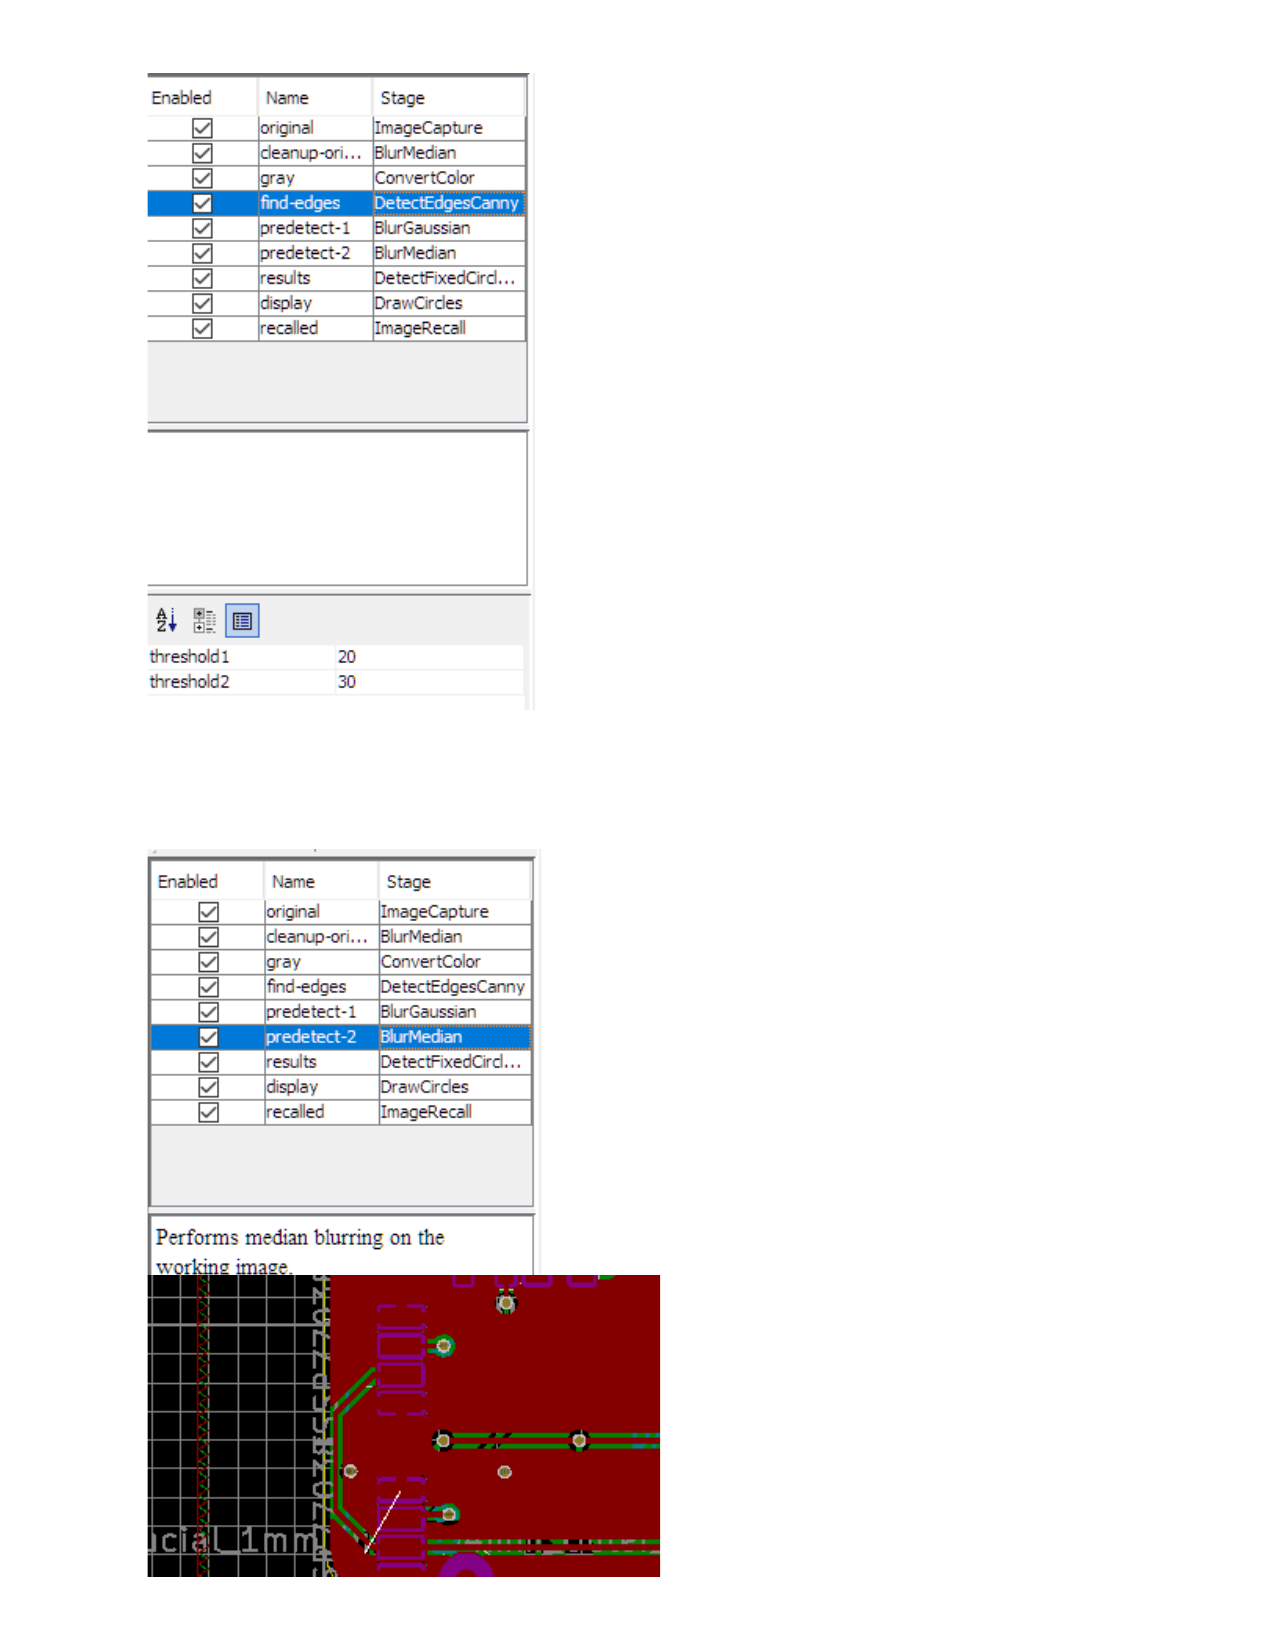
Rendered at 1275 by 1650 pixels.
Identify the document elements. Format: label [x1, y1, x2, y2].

picture [147, 73, 536, 710]
picture [147, 849, 661, 1577]
